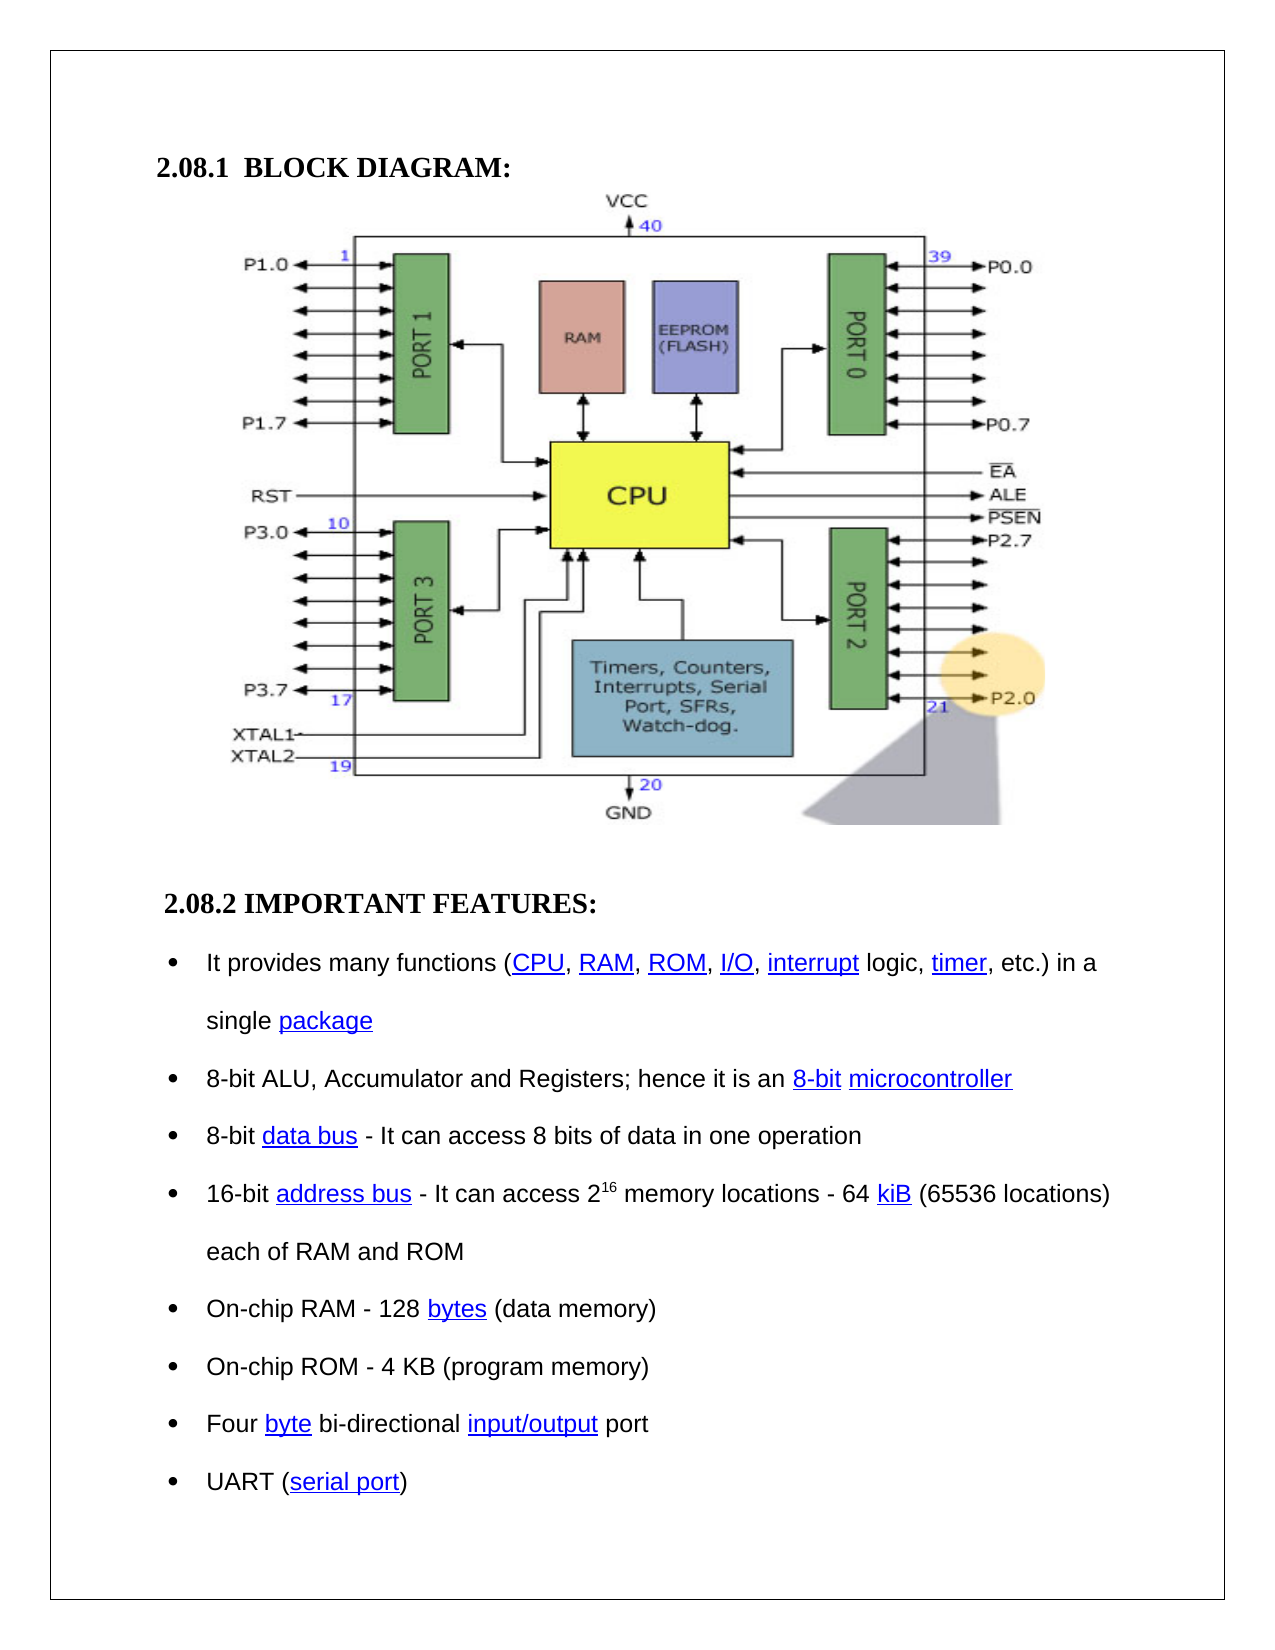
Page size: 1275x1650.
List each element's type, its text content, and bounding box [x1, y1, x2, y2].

text 2.08.2 IMPORTANT FEATURES: [112, 886, 1162, 919]
picture [229, 183, 1046, 825]
list It provides many functions (CPU, RAM, ROM, I/O, interrupt logic, timer, etc.) in a single package [169, 948, 1162, 1035]
list 8-bit ALU, Accumulator and Registers; hence it is an 8-bit microcontroller [169, 1063, 1162, 1092]
text 2.08.1 BLOCK DIAGRAM: [112, 150, 1162, 183]
list Four byte bi-directional input/output port [169, 1409, 1162, 1438]
list 8-bit data bus - It can access 8 bits of data in one operation [169, 1121, 1162, 1150]
list 16-bit address bus - It can access 216 memory locations - 64 kiB (65536 locations) each of RAM and ROM [169, 1179, 1162, 1265]
list On-chip RAM - 128 bytes (data memory) [169, 1294, 1162, 1323]
list UART (serial port) [169, 1467, 1162, 1496]
list On-chip ROM - 4 KB (program memory) [169, 1352, 1162, 1381]
